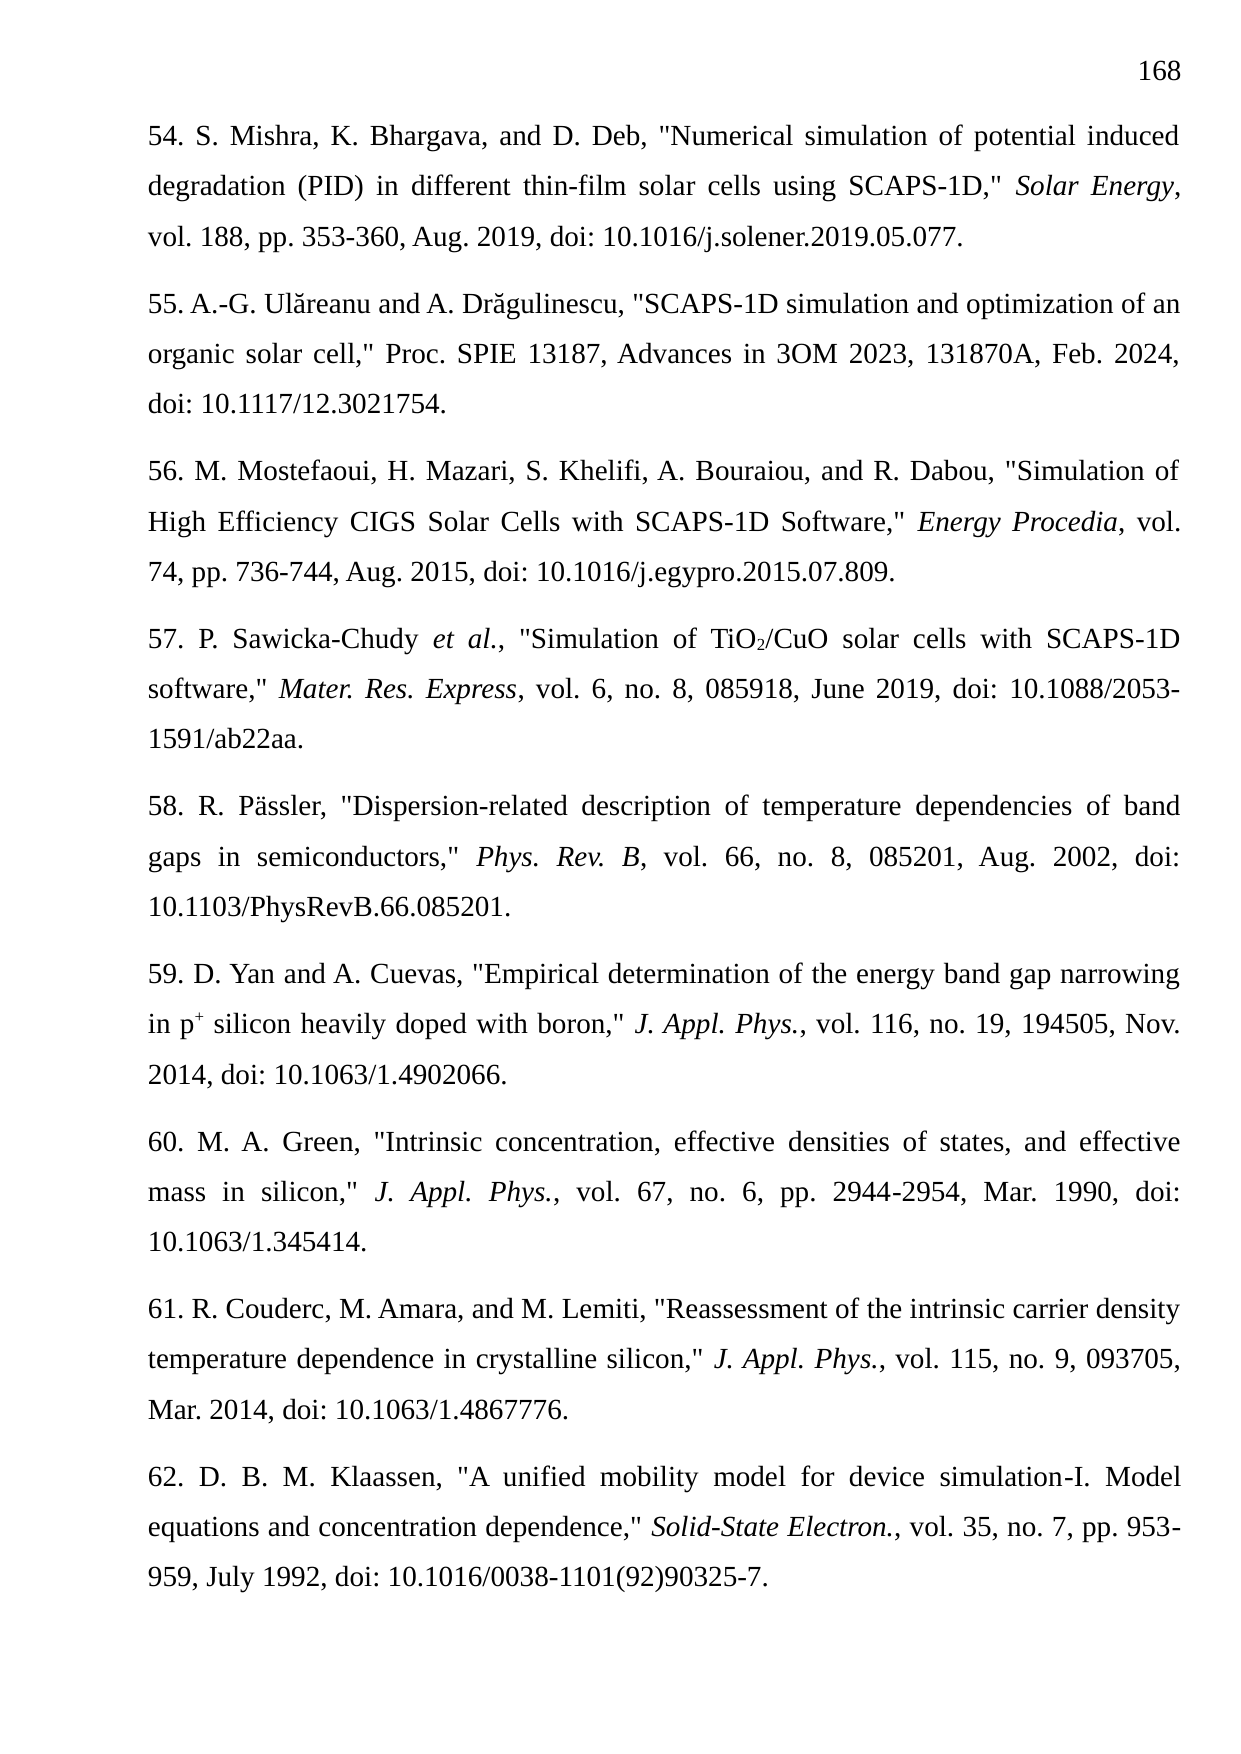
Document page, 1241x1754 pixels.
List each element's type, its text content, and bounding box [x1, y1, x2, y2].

text 58. R. Pässler, "Dispersion-related description of temperature dependencies of band gaps in semiconductors," Phys. Rev. B, vol. 66, no. 8, 085201, Aug. 2002, doi: 10.1103/PhysRevB.66.085201. [148, 788, 1181, 923]
text 56. M. Mostefaoui, H. Mazari, S. Khelifi, A. Bouraiou, and R. Dabou, "Simulation of High Efficiency CIGS Solar Cells with SCAPS-1D Software," Energy Procedia, vol. 74, pp. 736-744, Aug. 2015, doi: 10.1016/j.egypro.2015.07.809. [148, 453, 1181, 587]
text 60. M. A. Green, "Intrinsic concentration, effective densities of states, and effective mass in silicon," J. Appl. Phys., vol. 67, no. 6, pp. 2944-2954, Mar. 1990, doi: 10.1063/1.345414. [148, 1124, 1181, 1258]
text 62. D. B. M. Klaassen, "A unified mobility model for device simulation-I. Model equations and concentration dependence," Solid-State Electron., vol. 35, no. 7, pp. 953-959, July 1992, doi: 10.1016/0038-1101(92)90325-7. [148, 1459, 1181, 1593]
text 57. P. Sawicka-Chudy et al., "Simulation of TiO2/CuO solar cells with SCAPS-1D software," Mater. Res. Express, vol. 6, no. 8, 085918, June 2019, doi: 10.1088/2053-1591/ab22aa. [148, 621, 1181, 755]
text 54. S. Mishra, K. Bhargava, and D. Deb, "Numerical simulation of potential induced degradation (PID) in different thin-film solar cells using SCAPS-1D," Solar Energy, vol. 188, pp. 353-360, Aug. 2019, doi: 10.1016/j.solener.2019.05.077. [148, 118, 1181, 252]
text 55. A.-G. Ulăreanu and A. Drăgulinescu, "SCAPS-1D simulation and optimization of an organic solar cell," Proc. SPIE 13187, Advances in 3OM 2023, 131870A, Feb. 2024, doi: 10.1117/12.3021754. [148, 286, 1181, 420]
text 59. D. Yan and A. Cuevas, "Empirical determination of the energy band gap narrowing in p+ silicon heavily doped with boron," J. Appl. Phys., vol. 116, no. 19, 194505, Nov. 2014, doi: 10.1063/1.4902066. [148, 956, 1181, 1090]
text 61. R. Couderc, M. Amara, and M. Lemiti, "Reassessment of the intrinsic carrier density temperature dependence in crystalline silicon," J. Appl. Phys., vol. 115, no. 9, 093705, Mar. 2014, doi: 10.1063/1.4867776. [148, 1291, 1181, 1426]
